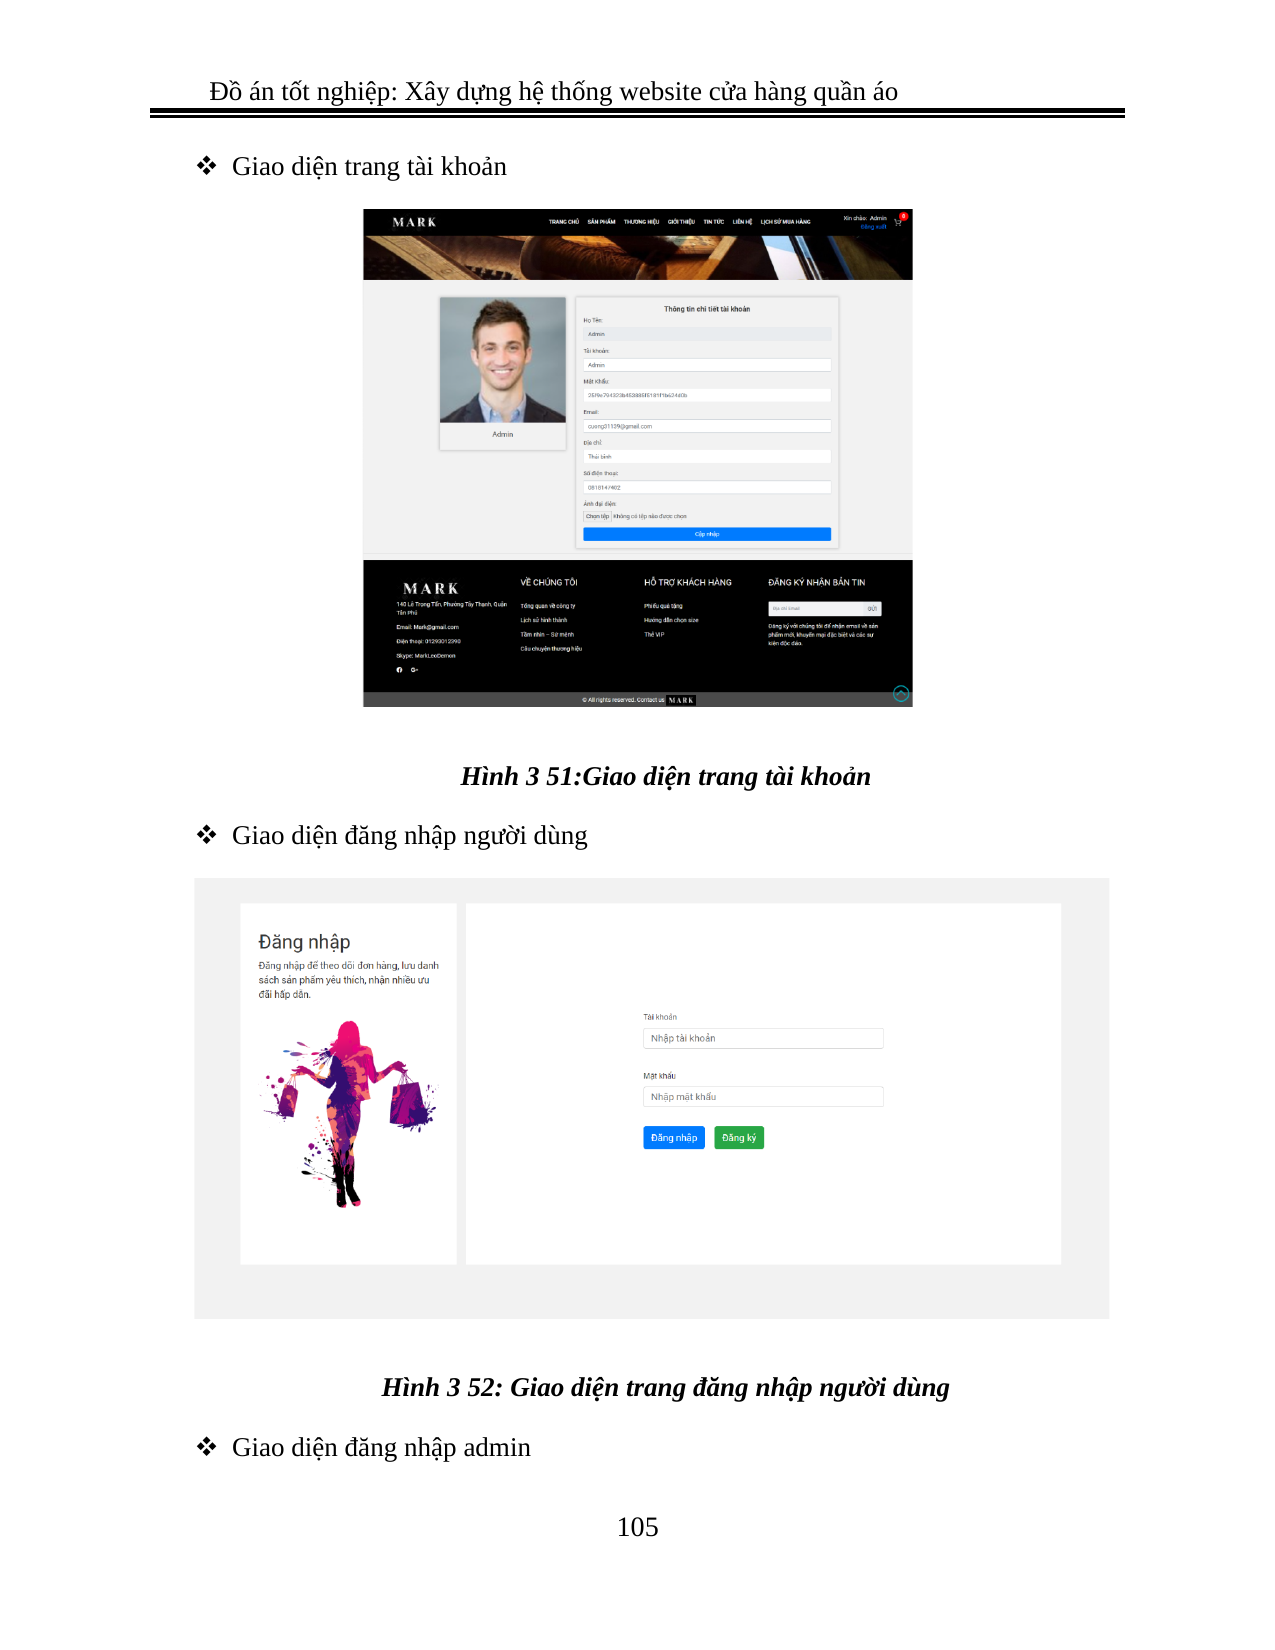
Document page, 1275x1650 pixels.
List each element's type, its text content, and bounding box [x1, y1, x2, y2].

picture [194, 878, 1110, 1319]
list Giao diện đăng nhập người dùng [194, 819, 1125, 850]
list Giao diện đăng nhập admin [194, 1431, 1125, 1462]
picture [362, 209, 913, 707]
list Giao diện trang tài khoản [194, 150, 1125, 181]
